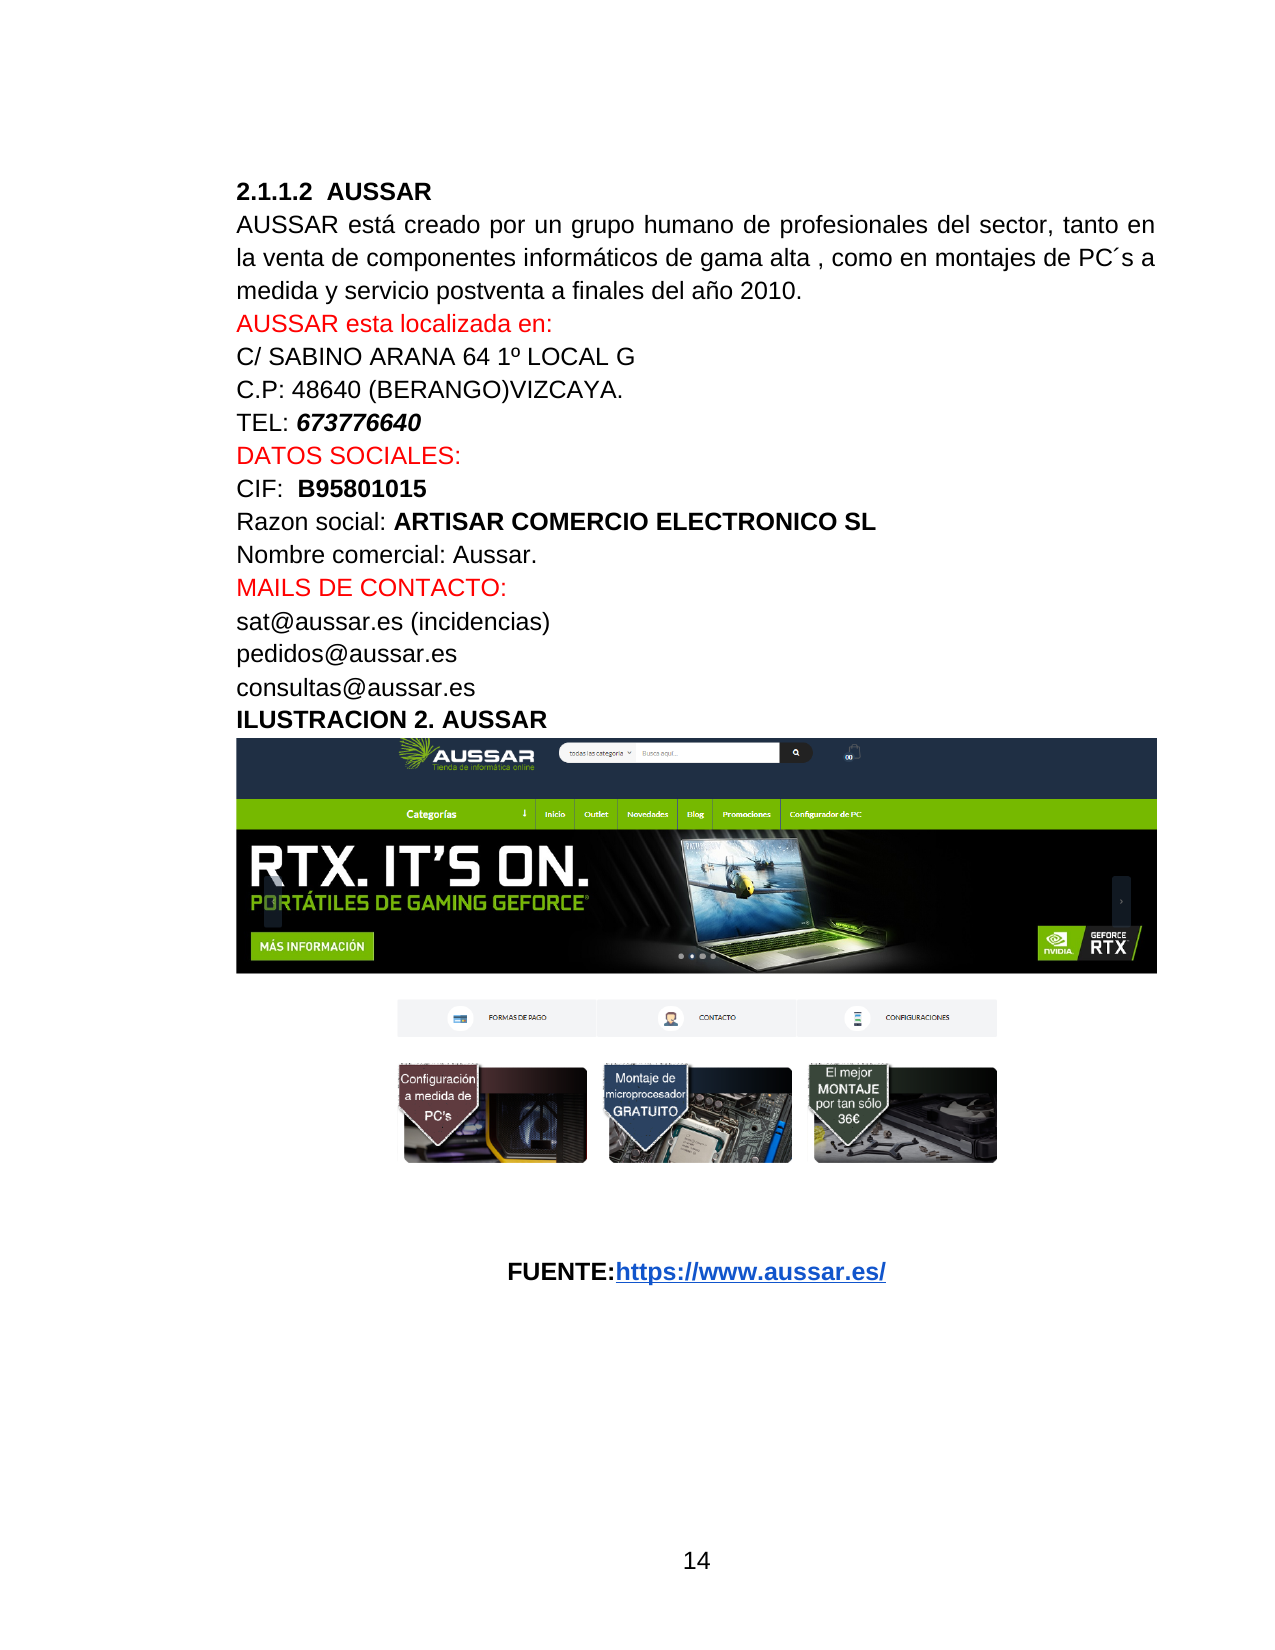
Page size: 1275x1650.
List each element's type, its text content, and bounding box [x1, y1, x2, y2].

text MAILS DE CONTACTO: [236, 573, 1157, 602]
text Nombre comercial: Aussar. [236, 540, 1157, 569]
text CIF: B95801015 [236, 474, 1157, 503]
text AUSSAR está creado por un grupo humano de profesionales del sector, tanto en la venta de componentes informáticos de gama alta , como en montajes de PC´s a medida y servicio postventa a finales del año 2010. [236, 210, 1157, 305]
text TEL: 673776640 [236, 408, 1157, 437]
picture [236, 738, 1157, 1187]
subtitle 2.1.1.2 AUSSAR [236, 177, 1157, 206]
text AUSSAR esta localizada en: [236, 309, 1157, 338]
text C.P: 48640 (BERANGO)VIZCAYA. [236, 375, 1157, 404]
text C/ SABINO ARANA 64 1º LOCAL G [236, 342, 1157, 371]
text Razon social: ARTISAR COMERCIO ELECTRONICO SL [236, 507, 1157, 536]
text consultas@aussar.es [236, 672, 1157, 701]
text sat@aussar.es (incidencias) [236, 606, 1157, 635]
text DATOS SOCIALES: [236, 441, 1157, 470]
text FUENTE:https://www.aussar.es/ [236, 1257, 1157, 1286]
text pedidos@aussar.es [236, 639, 1157, 668]
text ILUSTRACION 2. AUSSAR [236, 706, 1157, 734]
